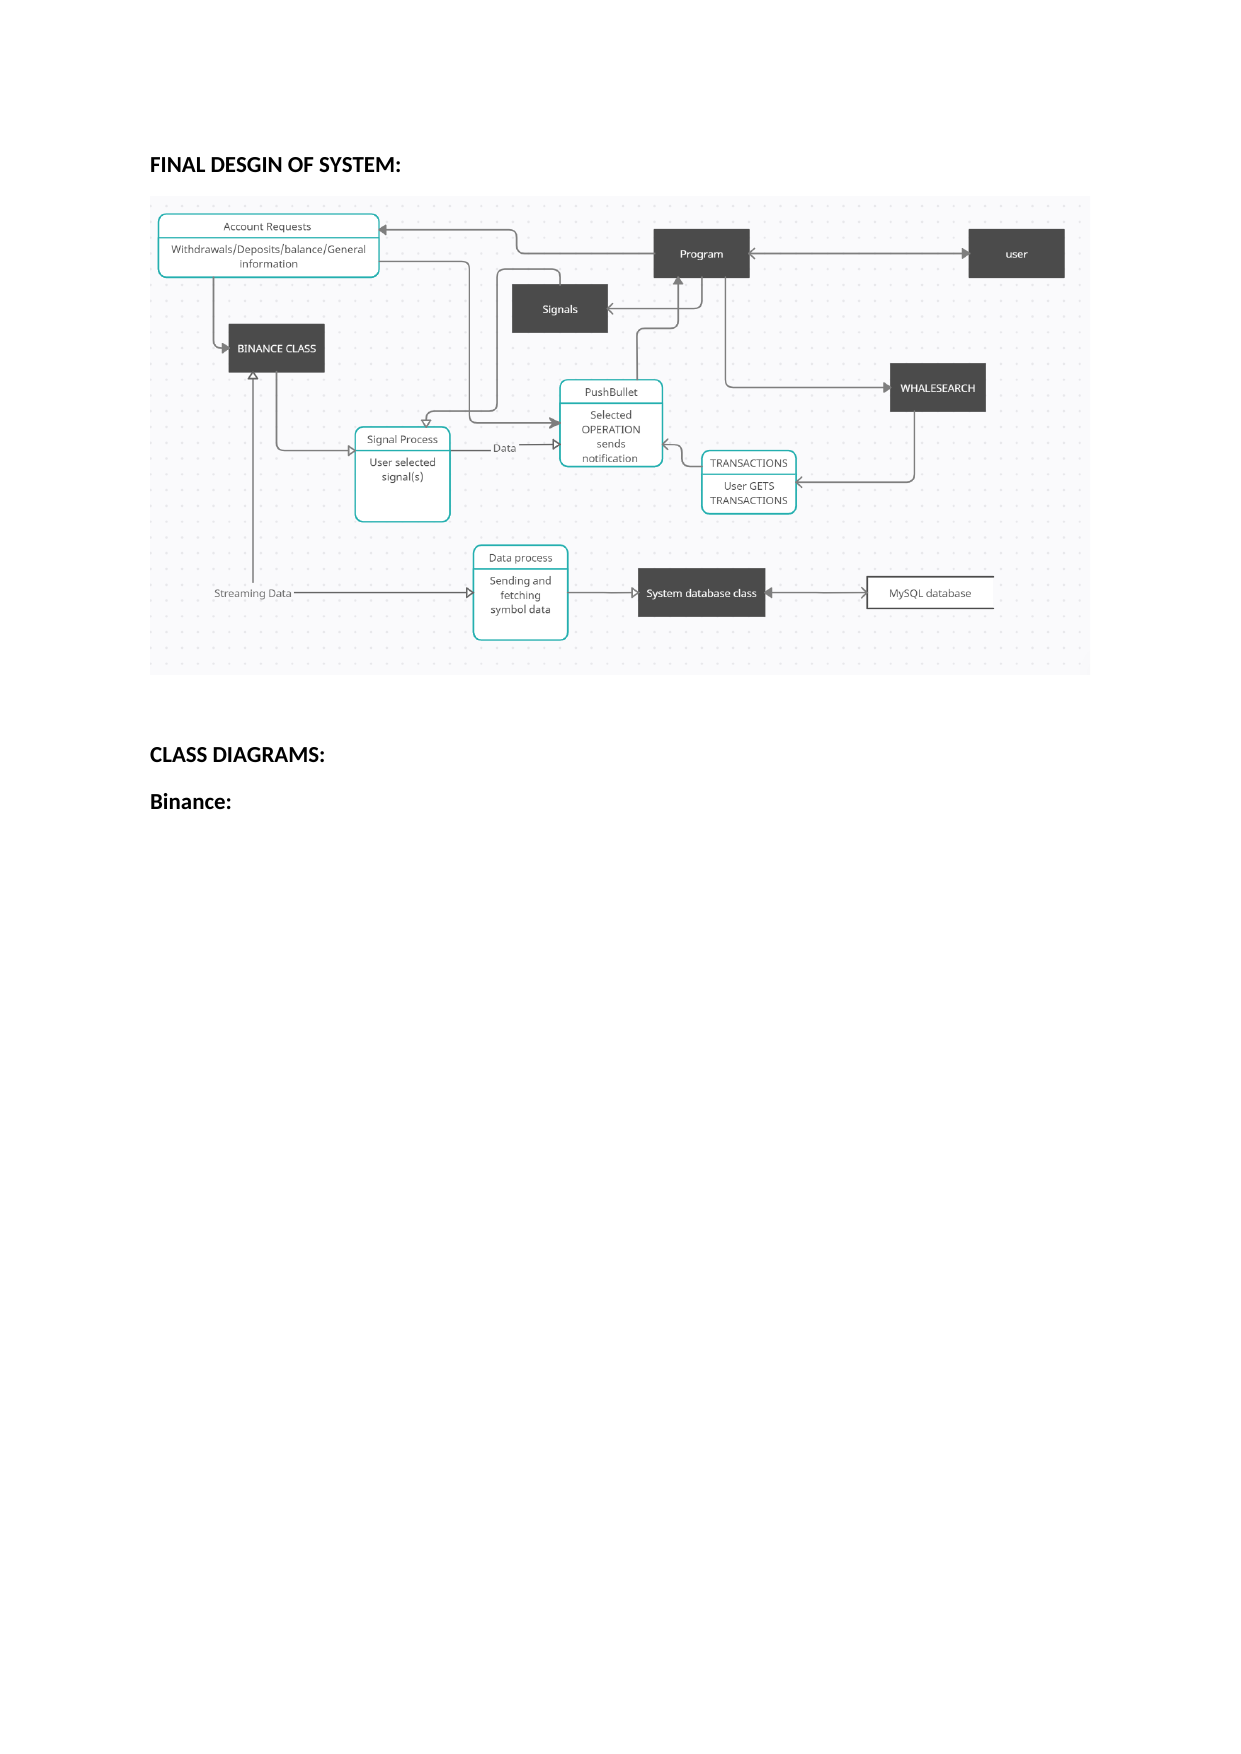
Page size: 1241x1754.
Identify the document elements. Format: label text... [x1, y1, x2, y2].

picture [150, 196, 1091, 675]
text Binance: [150, 787, 1090, 815]
text CLASS DIAGRAMS: [150, 740, 1090, 768]
text FINAL DESGIN OF SYSTEM: [150, 150, 1090, 178]
